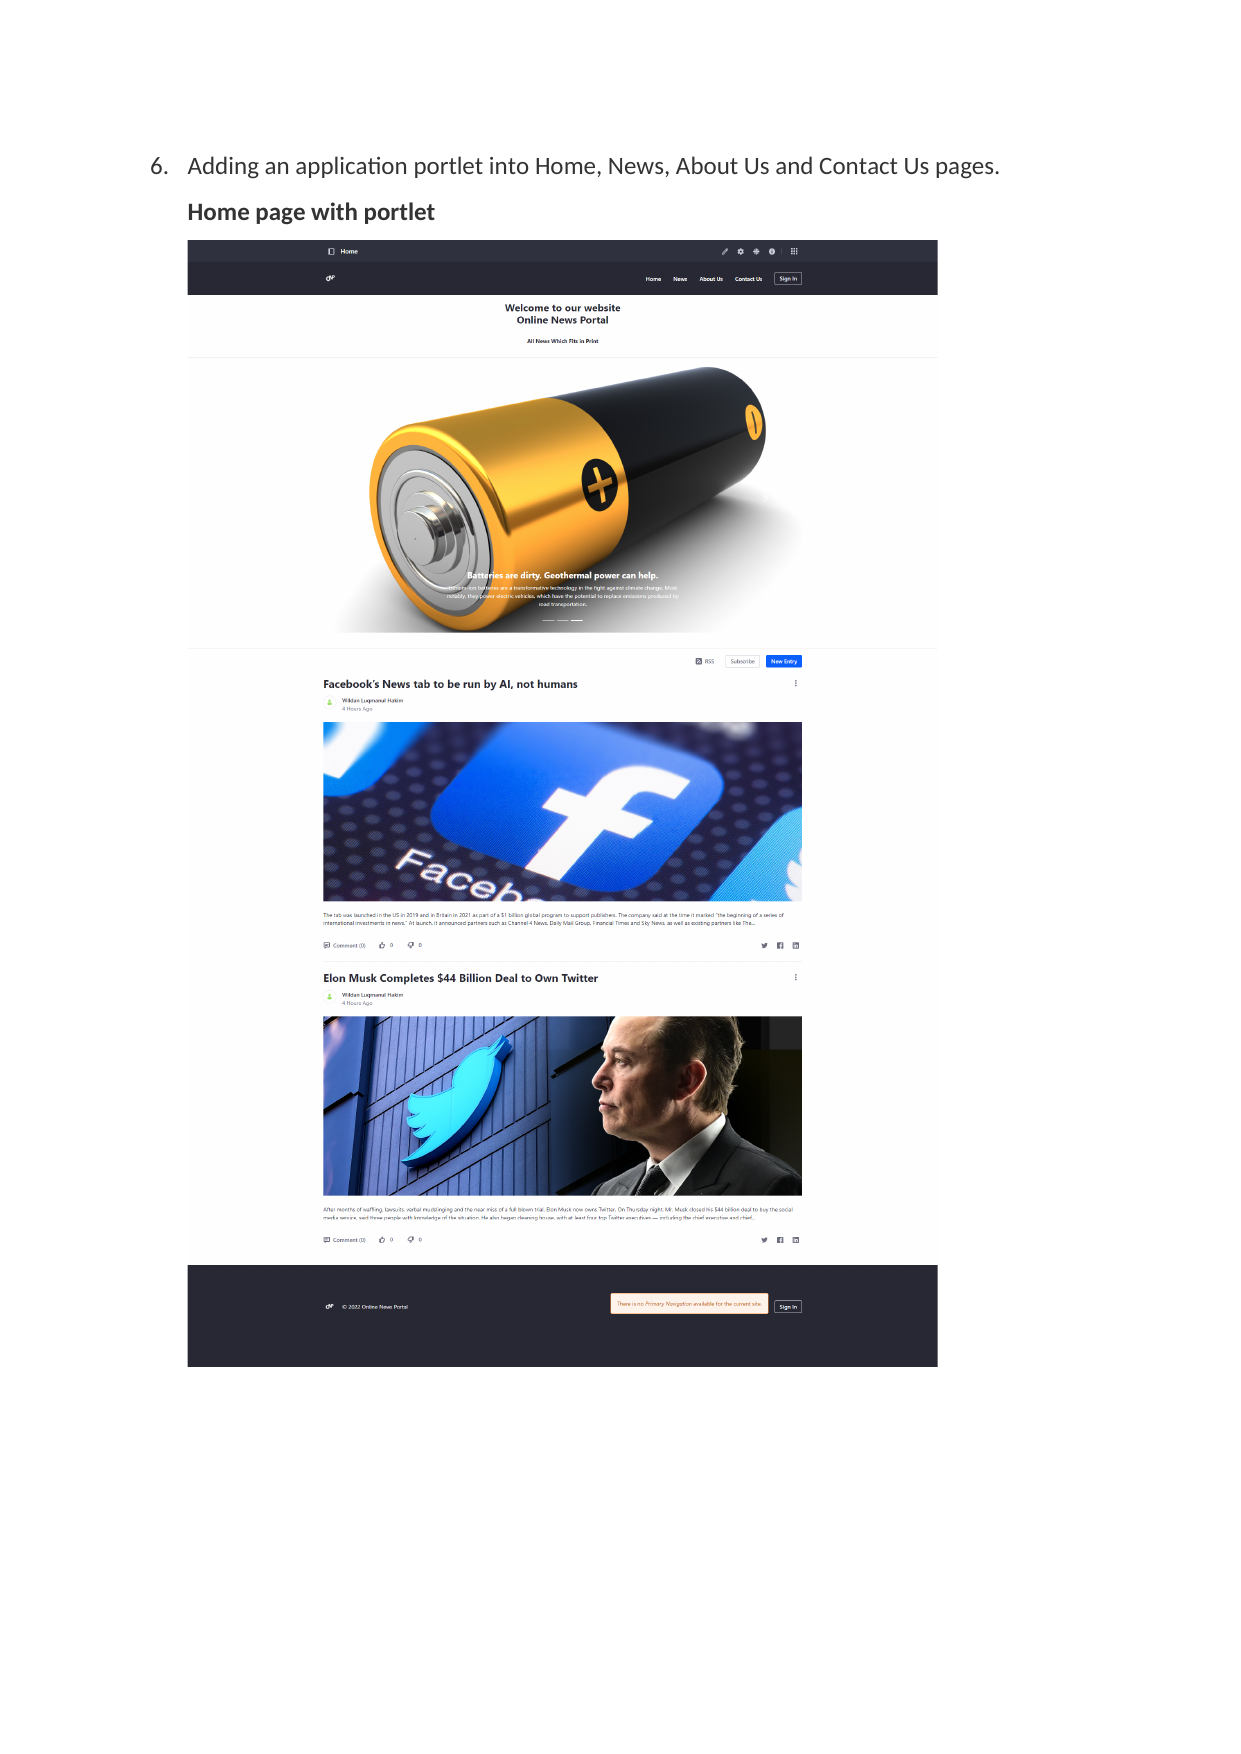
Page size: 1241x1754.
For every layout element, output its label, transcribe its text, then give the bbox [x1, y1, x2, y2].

list Adding an application portlet into Home, News, About Us and Contact Us pages. [150, 150, 1128, 181]
picture [187, 240, 938, 1368]
